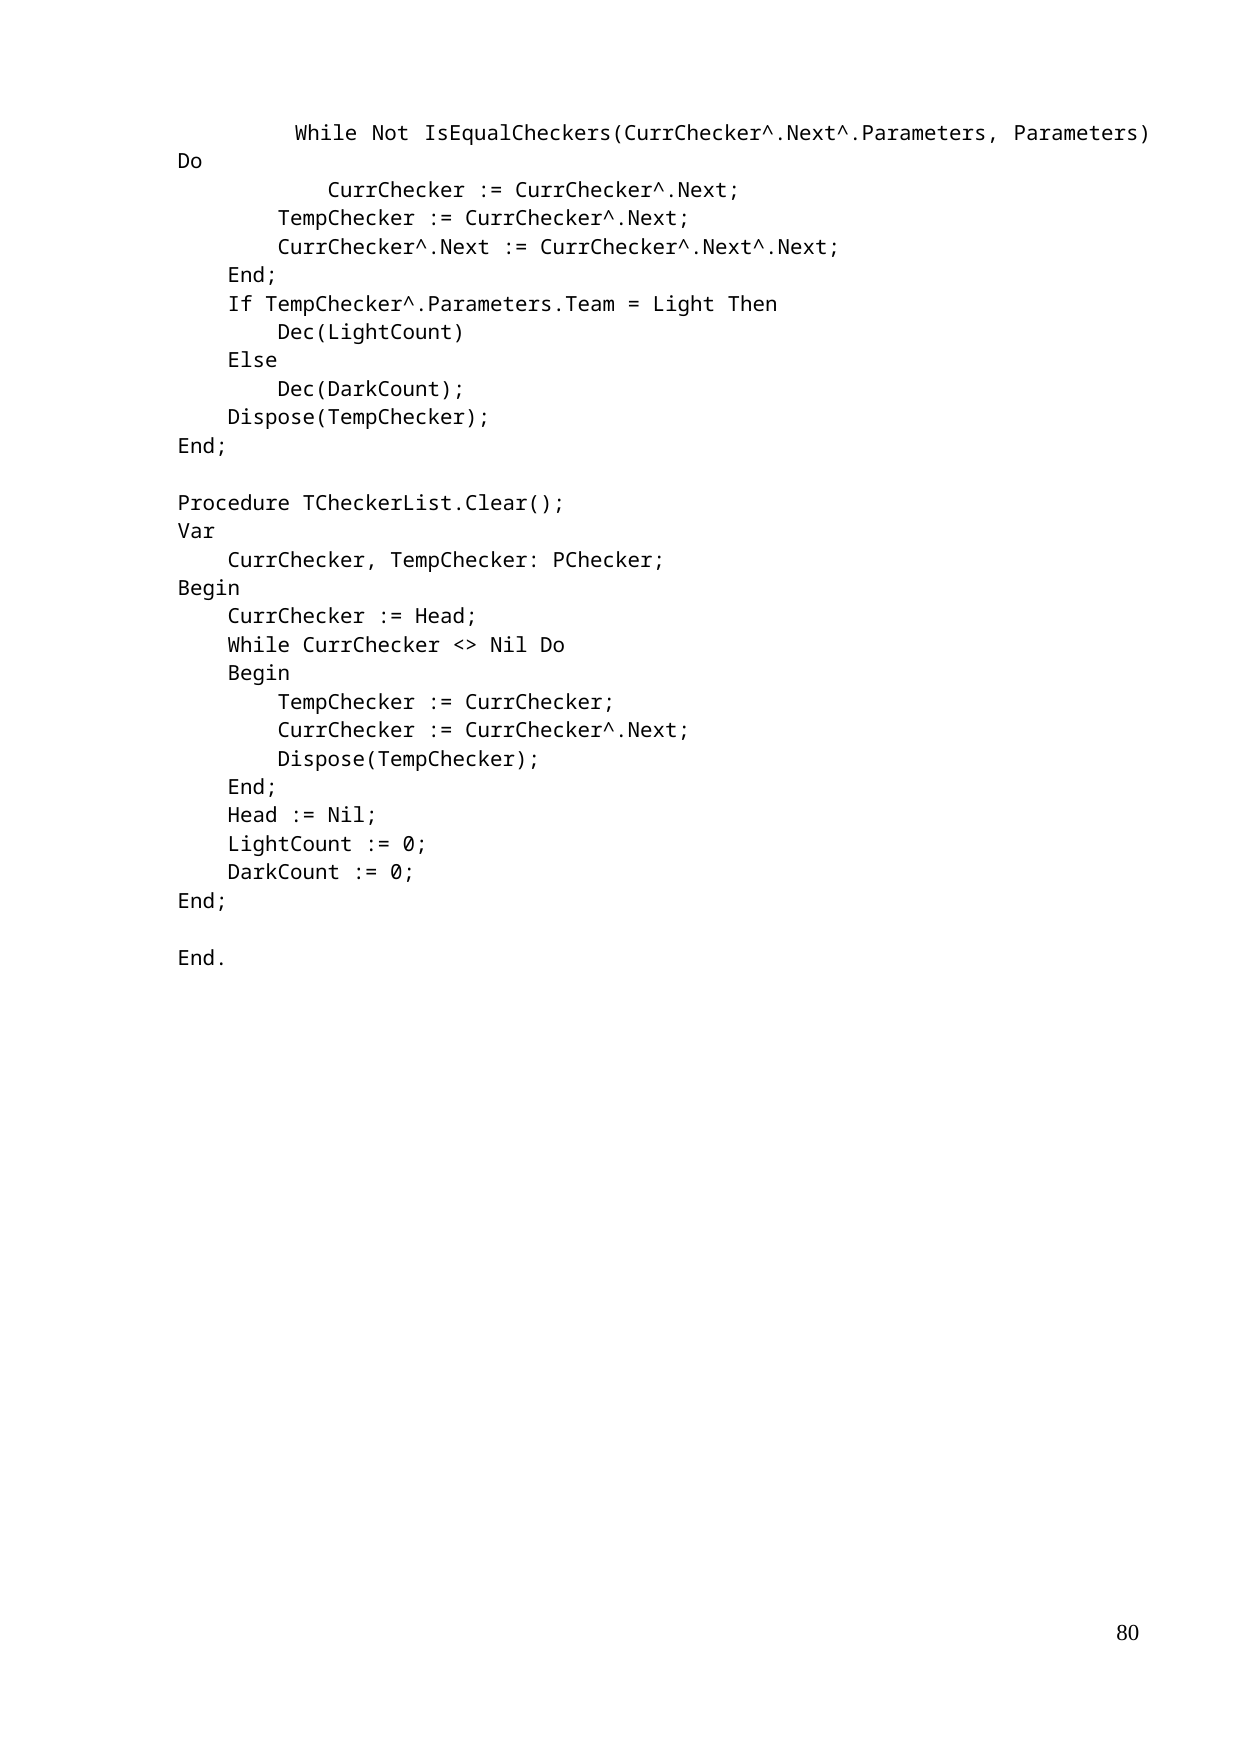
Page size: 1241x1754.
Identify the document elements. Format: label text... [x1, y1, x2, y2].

text End; [177, 260, 1152, 289]
text Dispose(TempChecker); [177, 402, 1152, 431]
text Procedure TCheckerList.Clear(); [177, 488, 1152, 516]
text While CurrChecker <> Nil Do [177, 630, 1152, 658]
text If TempChecker^.Parameters.Team = Light Then [177, 289, 1152, 317]
text Dec(LightCount) [177, 317, 1152, 346]
text Head := Nil; [177, 801, 1152, 829]
text End. [177, 943, 1152, 971]
text CurrChecker, TempChecker: PChecker; [177, 545, 1152, 573]
text End; [177, 886, 1152, 914]
text Begin [177, 658, 1152, 687]
text CurrChecker := CurrChecker^.Next; [177, 715, 1152, 744]
text CurrChecker := CurrChecker^.Next; [177, 175, 1152, 203]
text TempChecker := CurrChecker; [177, 687, 1152, 715]
text End; [177, 431, 1152, 459]
text End; [177, 772, 1152, 801]
text Dec(DarkCount); [177, 374, 1152, 402]
text Dispose(TempChecker); [177, 744, 1152, 772]
text CurrChecker^.Next := CurrChecker^.Next^.Next; [177, 232, 1152, 260]
text While Not IsEqualCheckers(CurrChecker^.Next^.Parameters, Parameters) Do [177, 118, 1152, 175]
text Else [177, 346, 1152, 374]
text Begin [177, 573, 1152, 602]
text TempChecker := CurrChecker^.Next; [177, 203, 1152, 232]
text Var [177, 516, 1152, 545]
text CurrChecker := Head; [177, 602, 1152, 630]
text DarkCount := 0; [177, 857, 1152, 886]
text LightCount := 0; [177, 829, 1152, 857]
